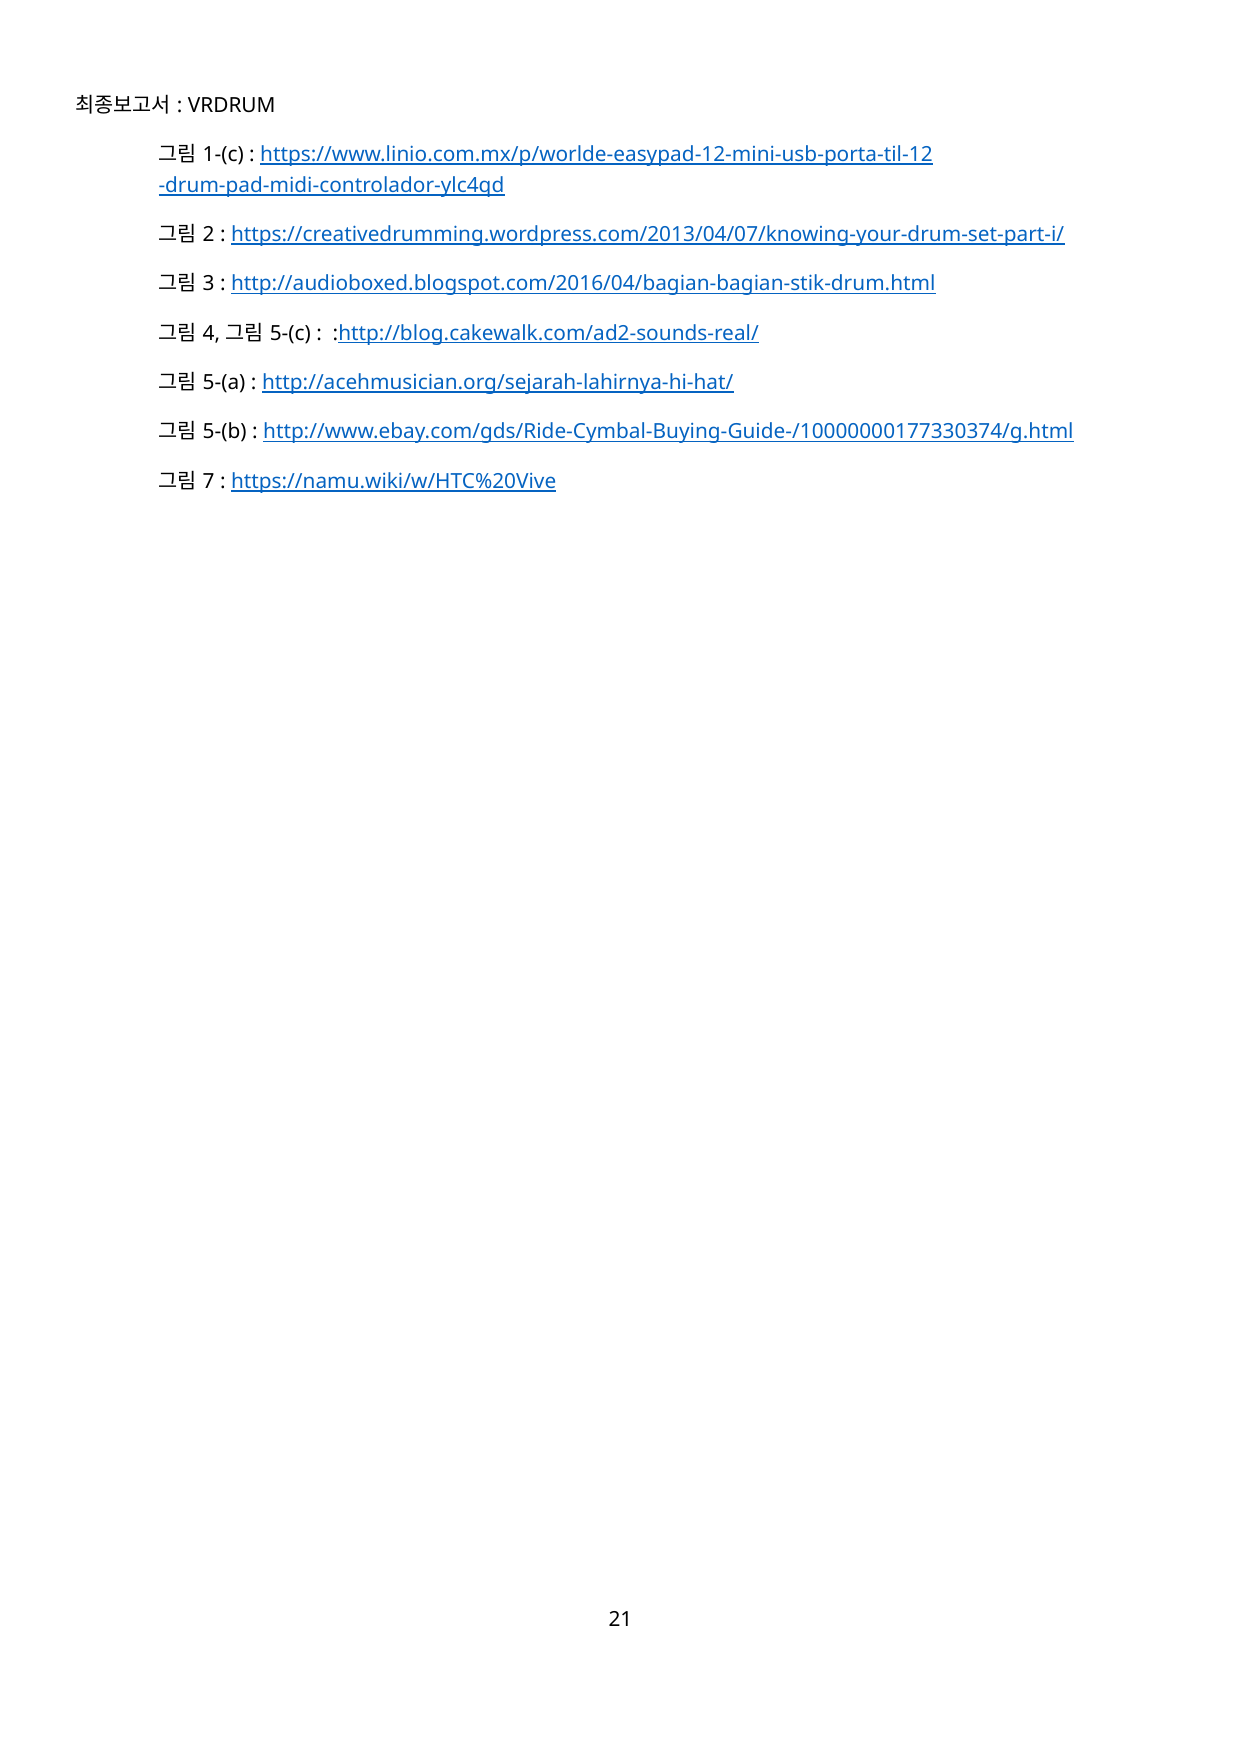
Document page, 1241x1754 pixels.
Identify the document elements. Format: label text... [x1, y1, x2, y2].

list 그림 3 : http://audioboxed.blogspot.com/2016/04/bagian-bagian-stik-drum.html [158, 267, 1165, 297]
text 그림 4, 그림 5-(c) : :http://blog.cakewalk.com/ad2-sounds-real/ [75, 316, 1165, 346]
list 그림 5-(b) : http://www.ebay.com/gds/Ride-Cymbal-Buying-Guide-/10000000177330374/g.html [158, 415, 1165, 445]
list 그림 5-(a) : http://acehmusician.org/sejarah-lahirnya-hi-hat/ [158, 365, 1165, 396]
list 그림 1-(c) : https://www.linio.com.mx/p/worlde-easypad-12-mini-usb-porta-til-12 -drum-pad-midi-controlador-ylc4qd [158, 137, 1165, 198]
list 그림 2 : https://creativedrumming.wordpress.com/2013/04/07/knowing-your-drum-set-part-i/ [158, 217, 1165, 248]
list 그림 7 : https://namu.wiki/w/HTC%20Vive [158, 464, 1165, 494]
